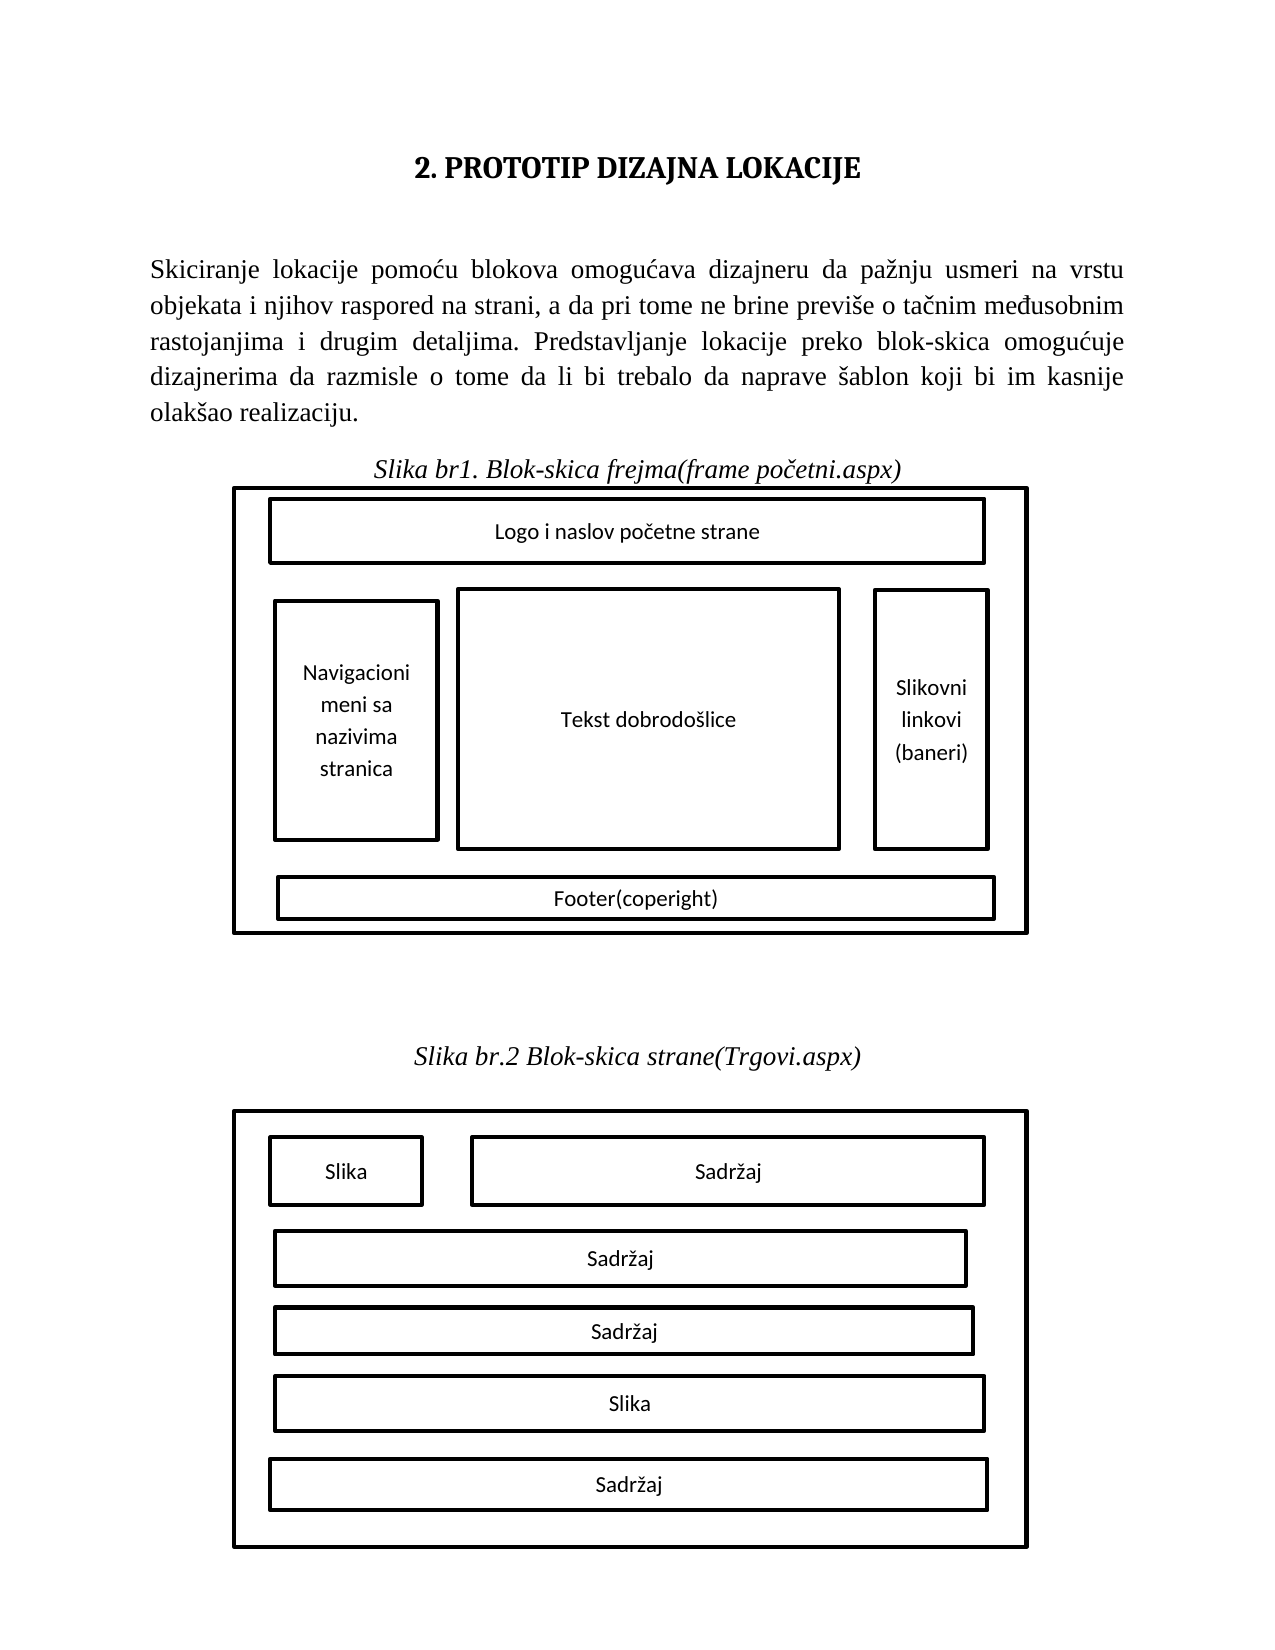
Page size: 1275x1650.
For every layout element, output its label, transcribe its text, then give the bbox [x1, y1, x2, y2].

subtitle 2. PROTOTIP DIZAJNA LOKACIJE [150, 150, 1125, 186]
text Slika br1. Blok-skica frejma(frame početni.aspx) [150, 453, 1125, 484]
text Skiciranje lokacije pomoću blokova omogućava dizajneru da pažnju usmeri na vrstu objekata i njihov raspored na strani, a da pri tome ne brine previše o tačnim međusobnim rastojanjima i drugim detaljima. Predstavljanje lokacije preko blok-skica omogućuje dizajnerima da razmisle o tome da li bi trebalo da naprave šablon koji bi im kasnije olakšao realizaciju. [150, 253, 1125, 427]
text Slika br.2 Blok-skica strane(Trgovi.aspx) [150, 1041, 1125, 1072]
